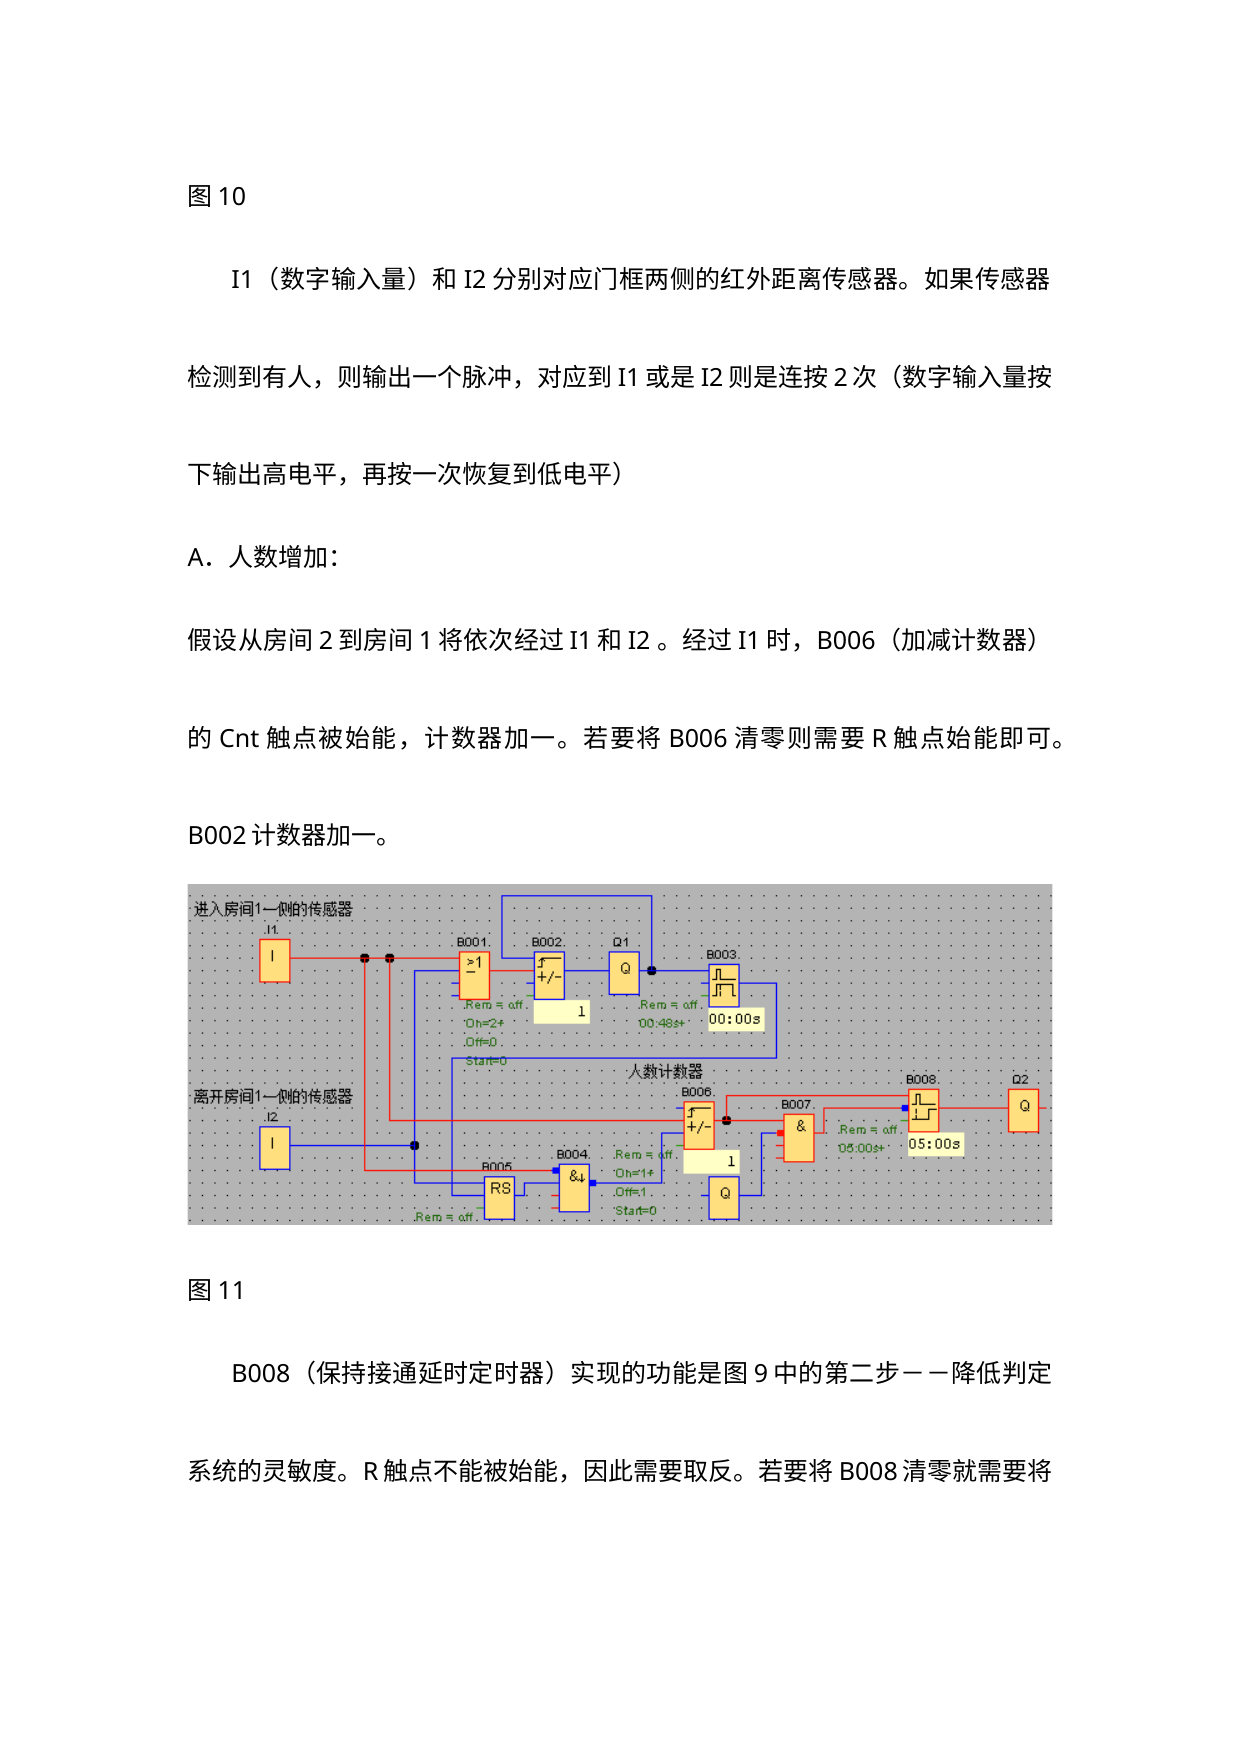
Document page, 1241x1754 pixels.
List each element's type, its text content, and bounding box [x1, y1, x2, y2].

text I1（数字输入量）和I2分别对应门框两侧的红外距离传感器。如果传感器检测到有人，则输出一个脉冲，对应到I1或是I2则是连按2次（数字输入量按下输出高电平，再按一次恢复到低电平） [187, 245, 1053, 505]
text A．人数增加： [187, 523, 1053, 588]
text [187, 1339, 1053, 1502]
picture [187, 884, 1053, 1225]
text 图10 [187, 162, 1053, 227]
text 假设从房间2到房间1将依次经过I1和I2 。经过I1时，B006（加减计数器）的Cnt触点被始能，计数器加一。若要将B006清零则需要R触点始能即可。B002计数器加一。 [187, 606, 1053, 866]
text 图11 [187, 1256, 1053, 1321]
